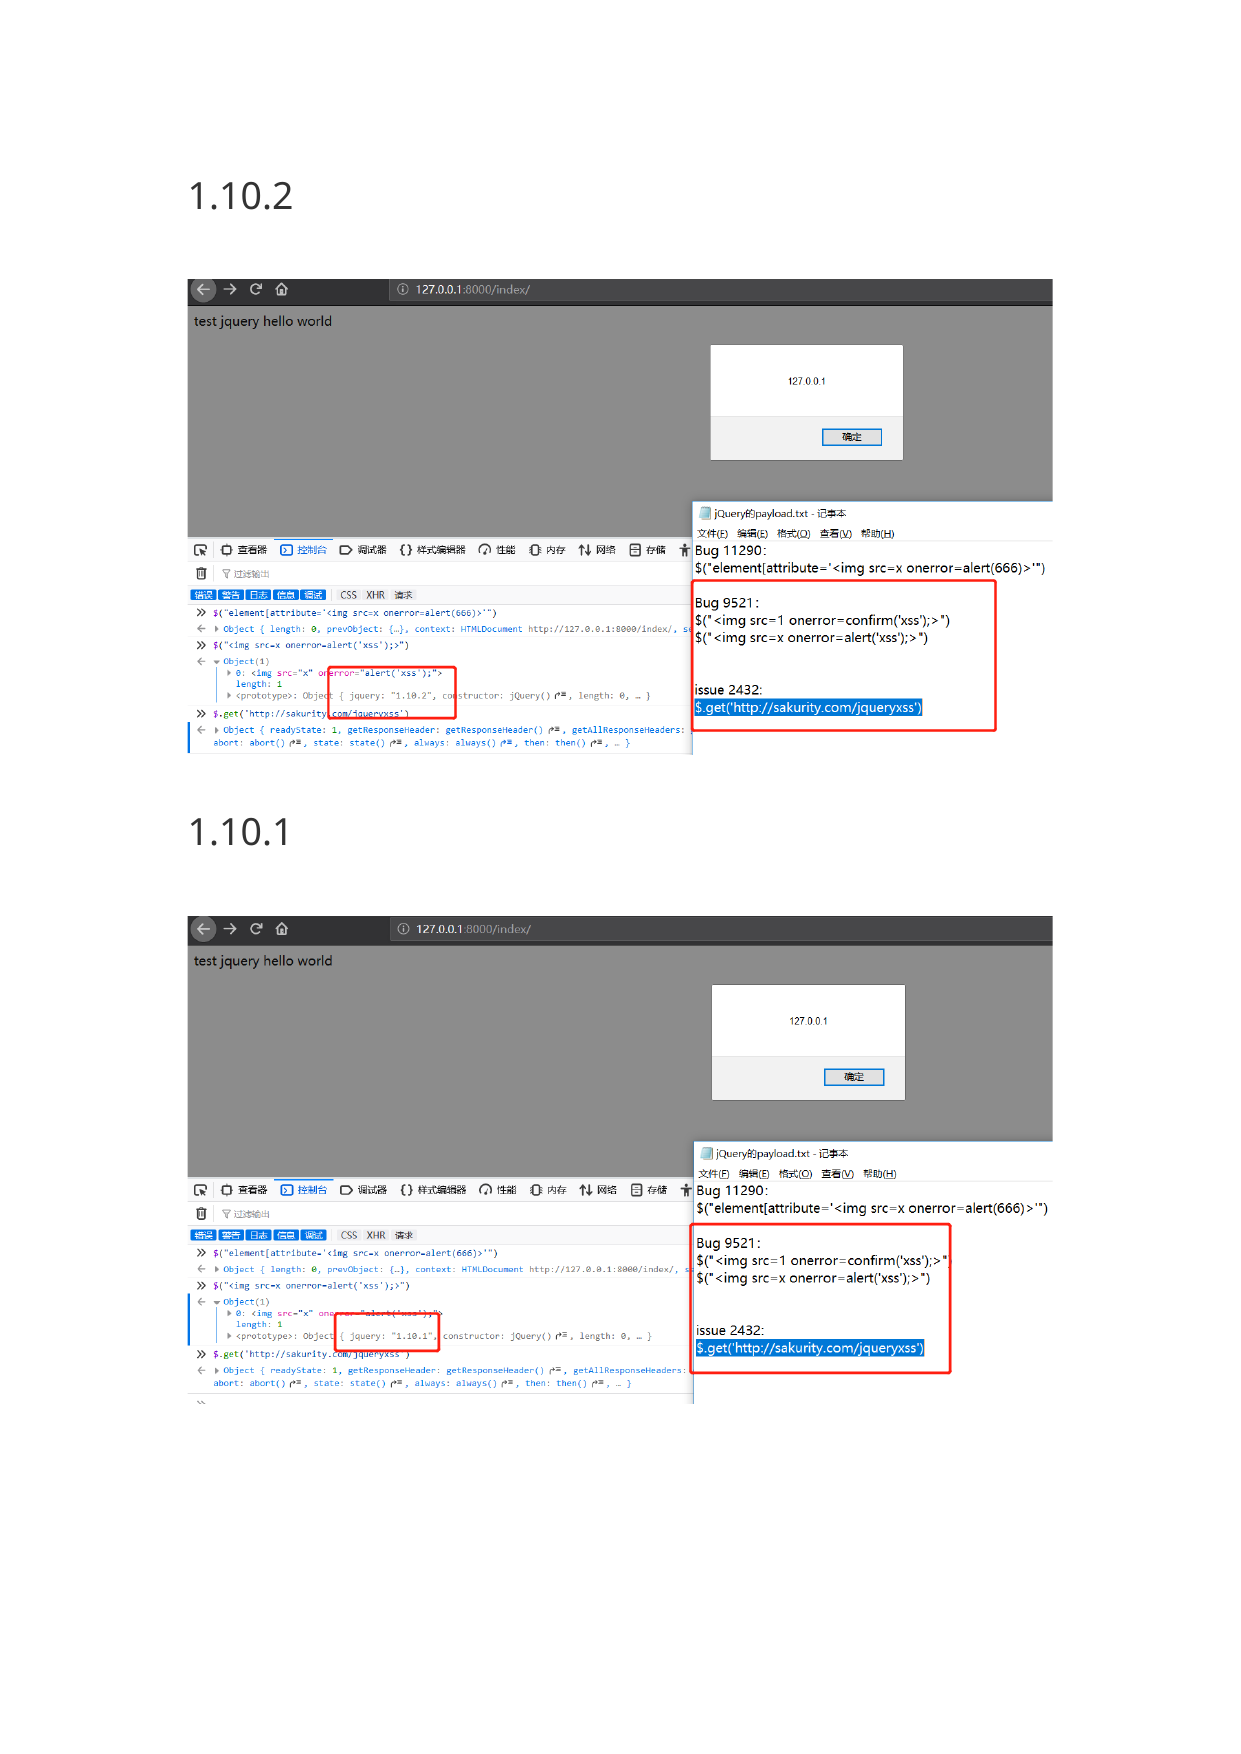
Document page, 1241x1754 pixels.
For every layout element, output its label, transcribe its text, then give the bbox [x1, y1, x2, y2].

picture [187, 916, 1053, 1404]
picture [187, 279, 1053, 755]
subtitle 1.10.2 [187, 162, 1053, 227]
subtitle 1.10.1 [187, 798, 1053, 863]
